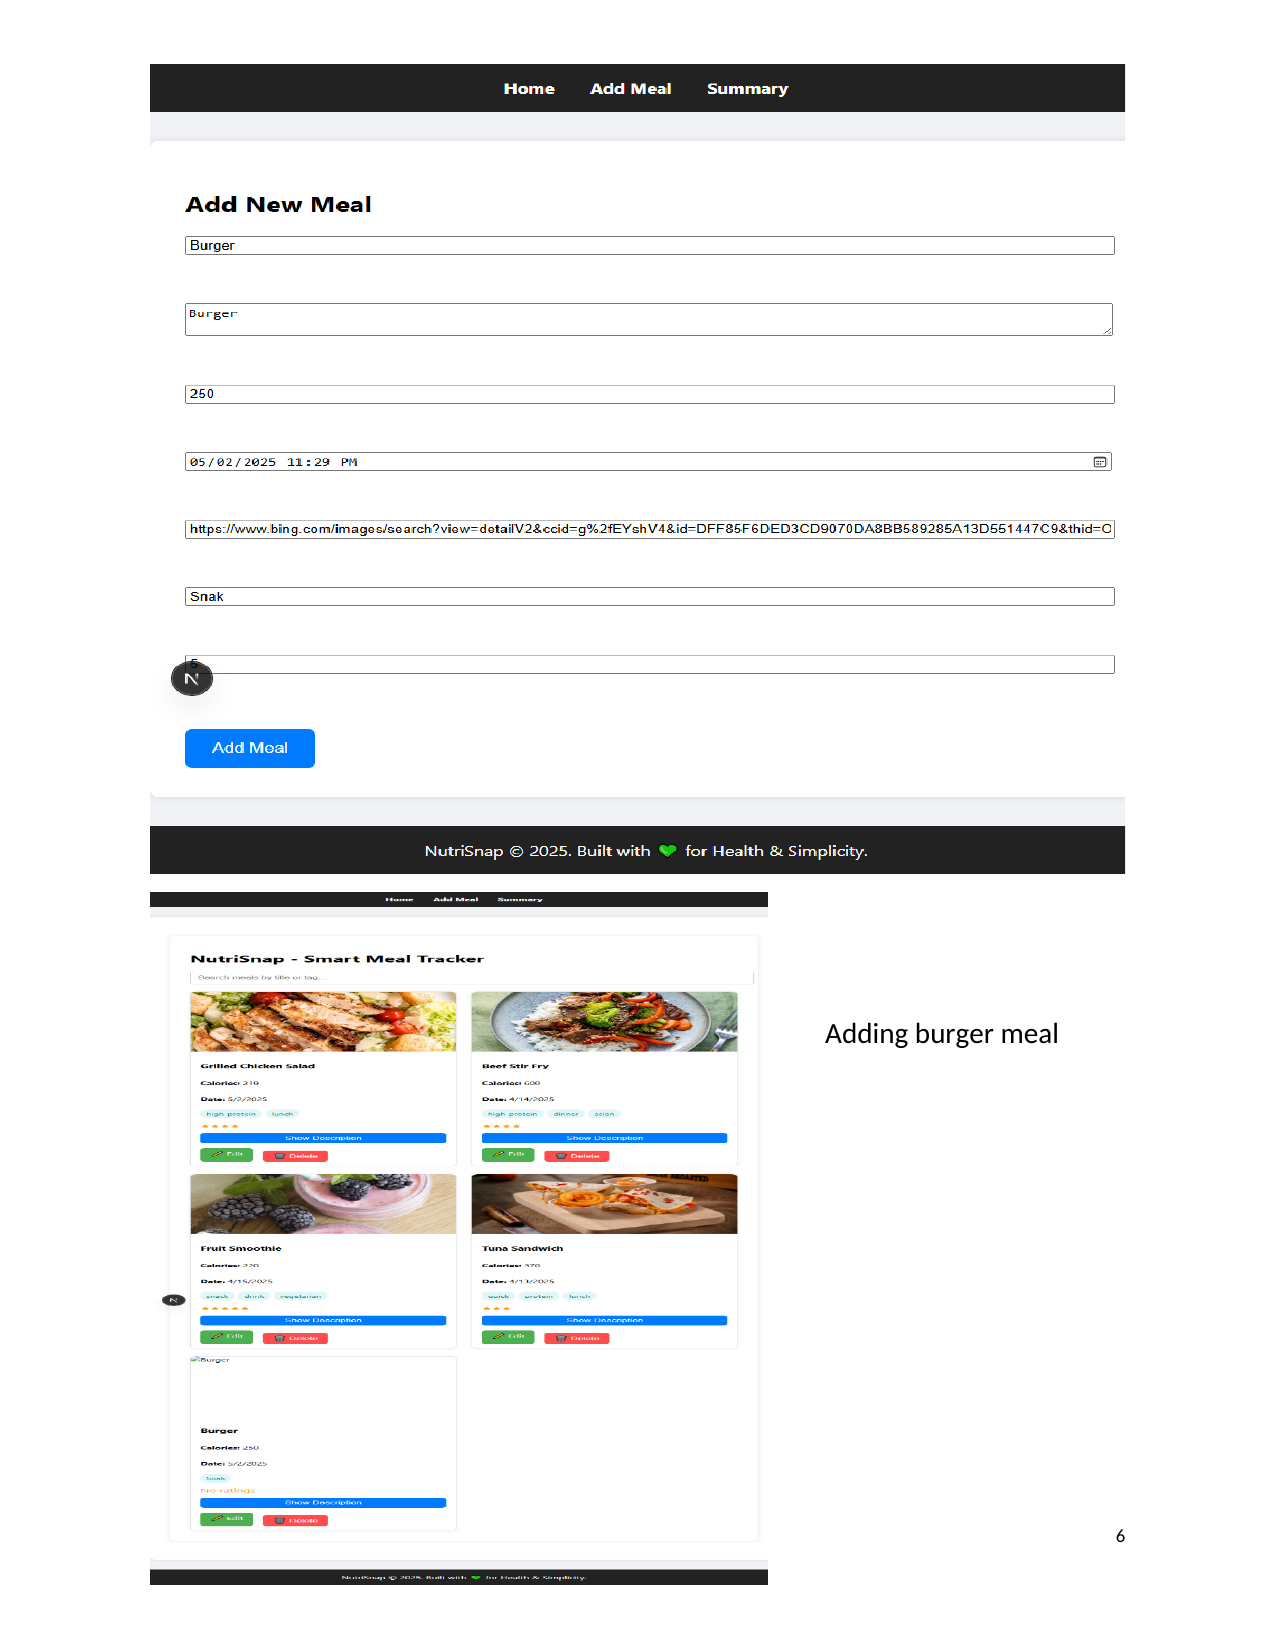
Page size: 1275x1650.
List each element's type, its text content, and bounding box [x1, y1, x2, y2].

picture [150, 892, 768, 1585]
picture [150, 64, 1125, 874]
text Adding burger meal [768, 1015, 1125, 1050]
